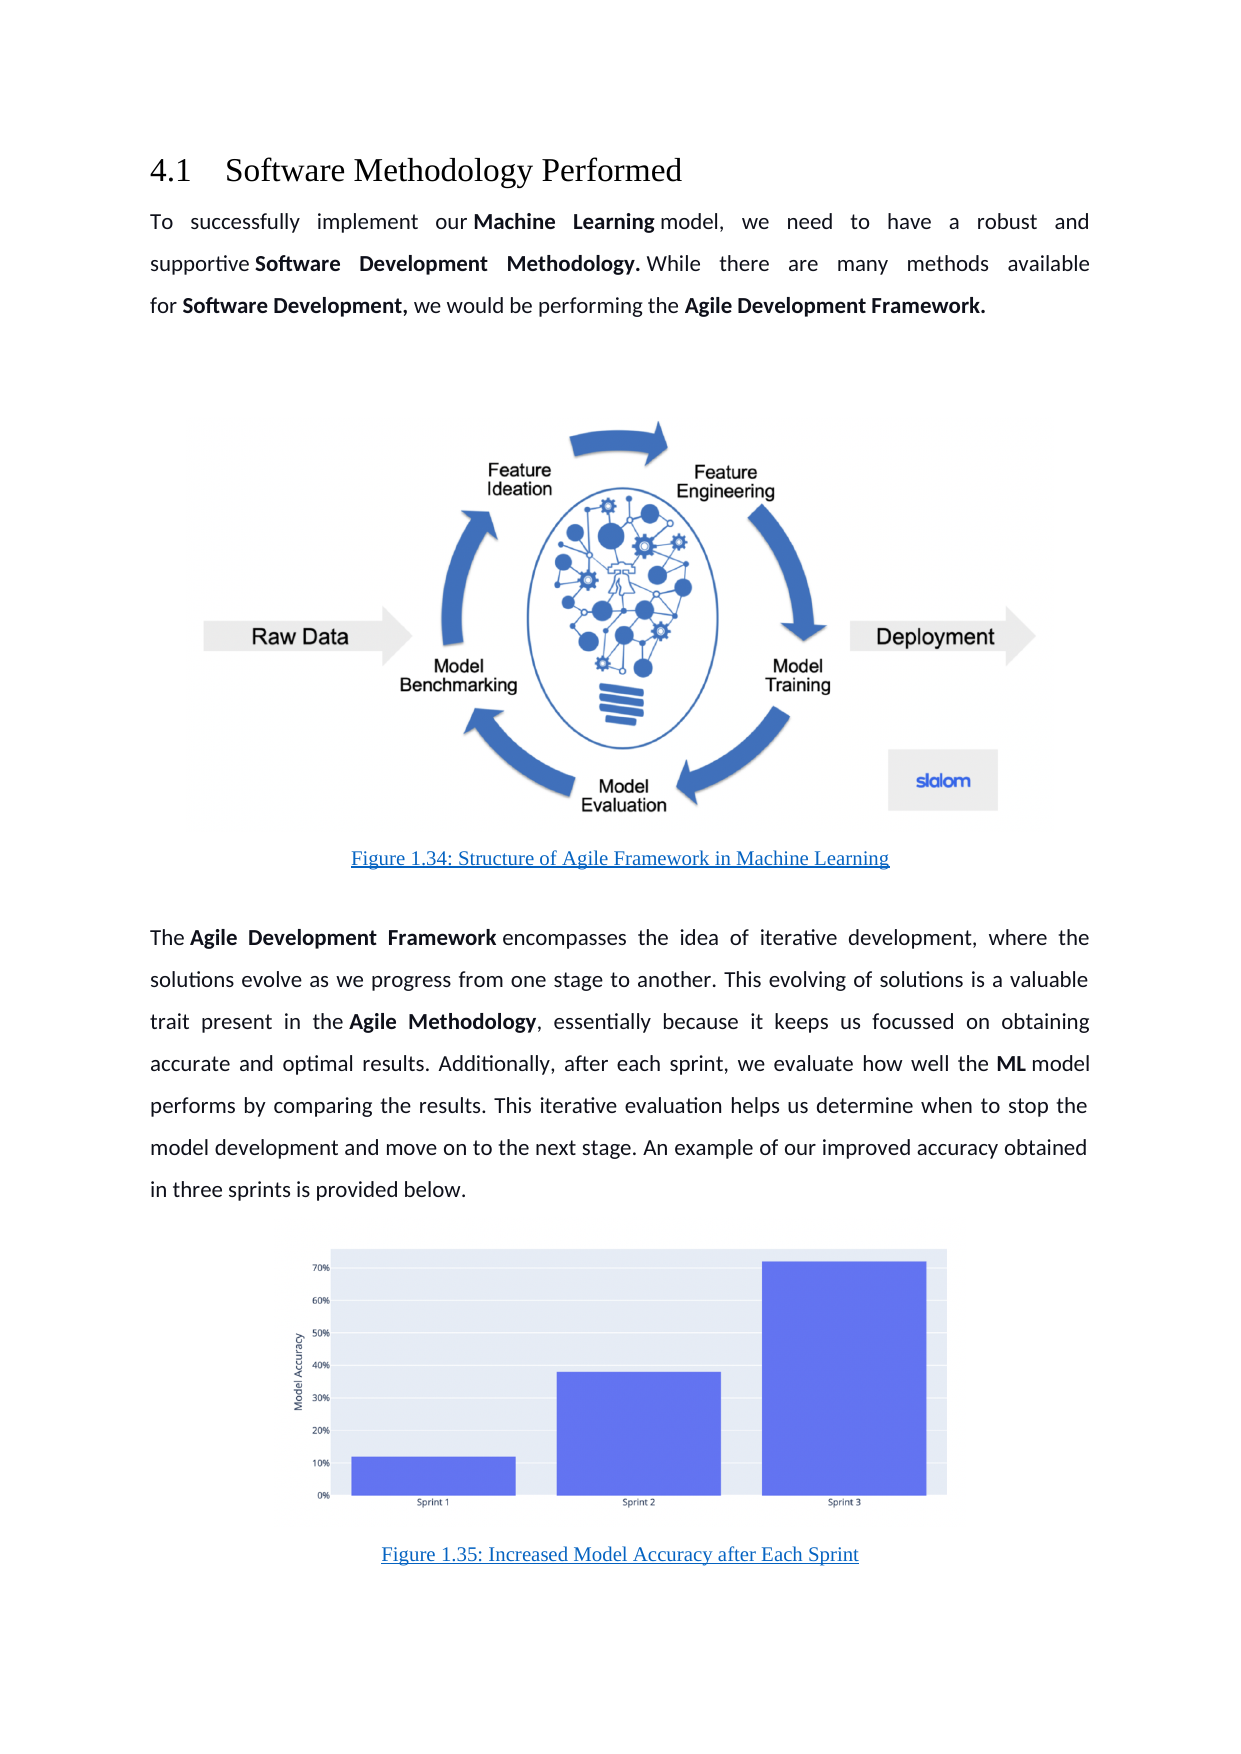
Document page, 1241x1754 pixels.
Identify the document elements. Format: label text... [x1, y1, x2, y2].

text Figure 1.35: Increased Model Accuracy after Each Sprint [150, 1542, 1090, 1566]
subtitle 4.1 Software Methodology Performed [150, 150, 1090, 188]
picture [273, 1217, 967, 1527]
text To successfully implement our Machine Learning model, we need to have a robust and supportive Software Development Methodology. While there are many methods available for Software Development, we would be performing the Agile Development Framework. [150, 207, 1090, 319]
picture [185, 417, 1055, 832]
text Figure 1.34: Structure of Agile Framework in Machine Learning [150, 846, 1090, 869]
text The Agile Development Framework encompasses the idea of iterative development, where the solutions evolve as we progress from one stage to another. This evolving of solutions is a valuable trait present in the Agile Methodology, essentially because it keeps us focussed on obtaining accurate and optimal results. Additionally, after each sprint, we evaluate how well the ML model performs by comparing the results. This iterative evaluation helps us determine when to stop the model development and move on to the next stage. An example of our improved accuracy obtained in three sprints is provided below. [150, 923, 1090, 1203]
